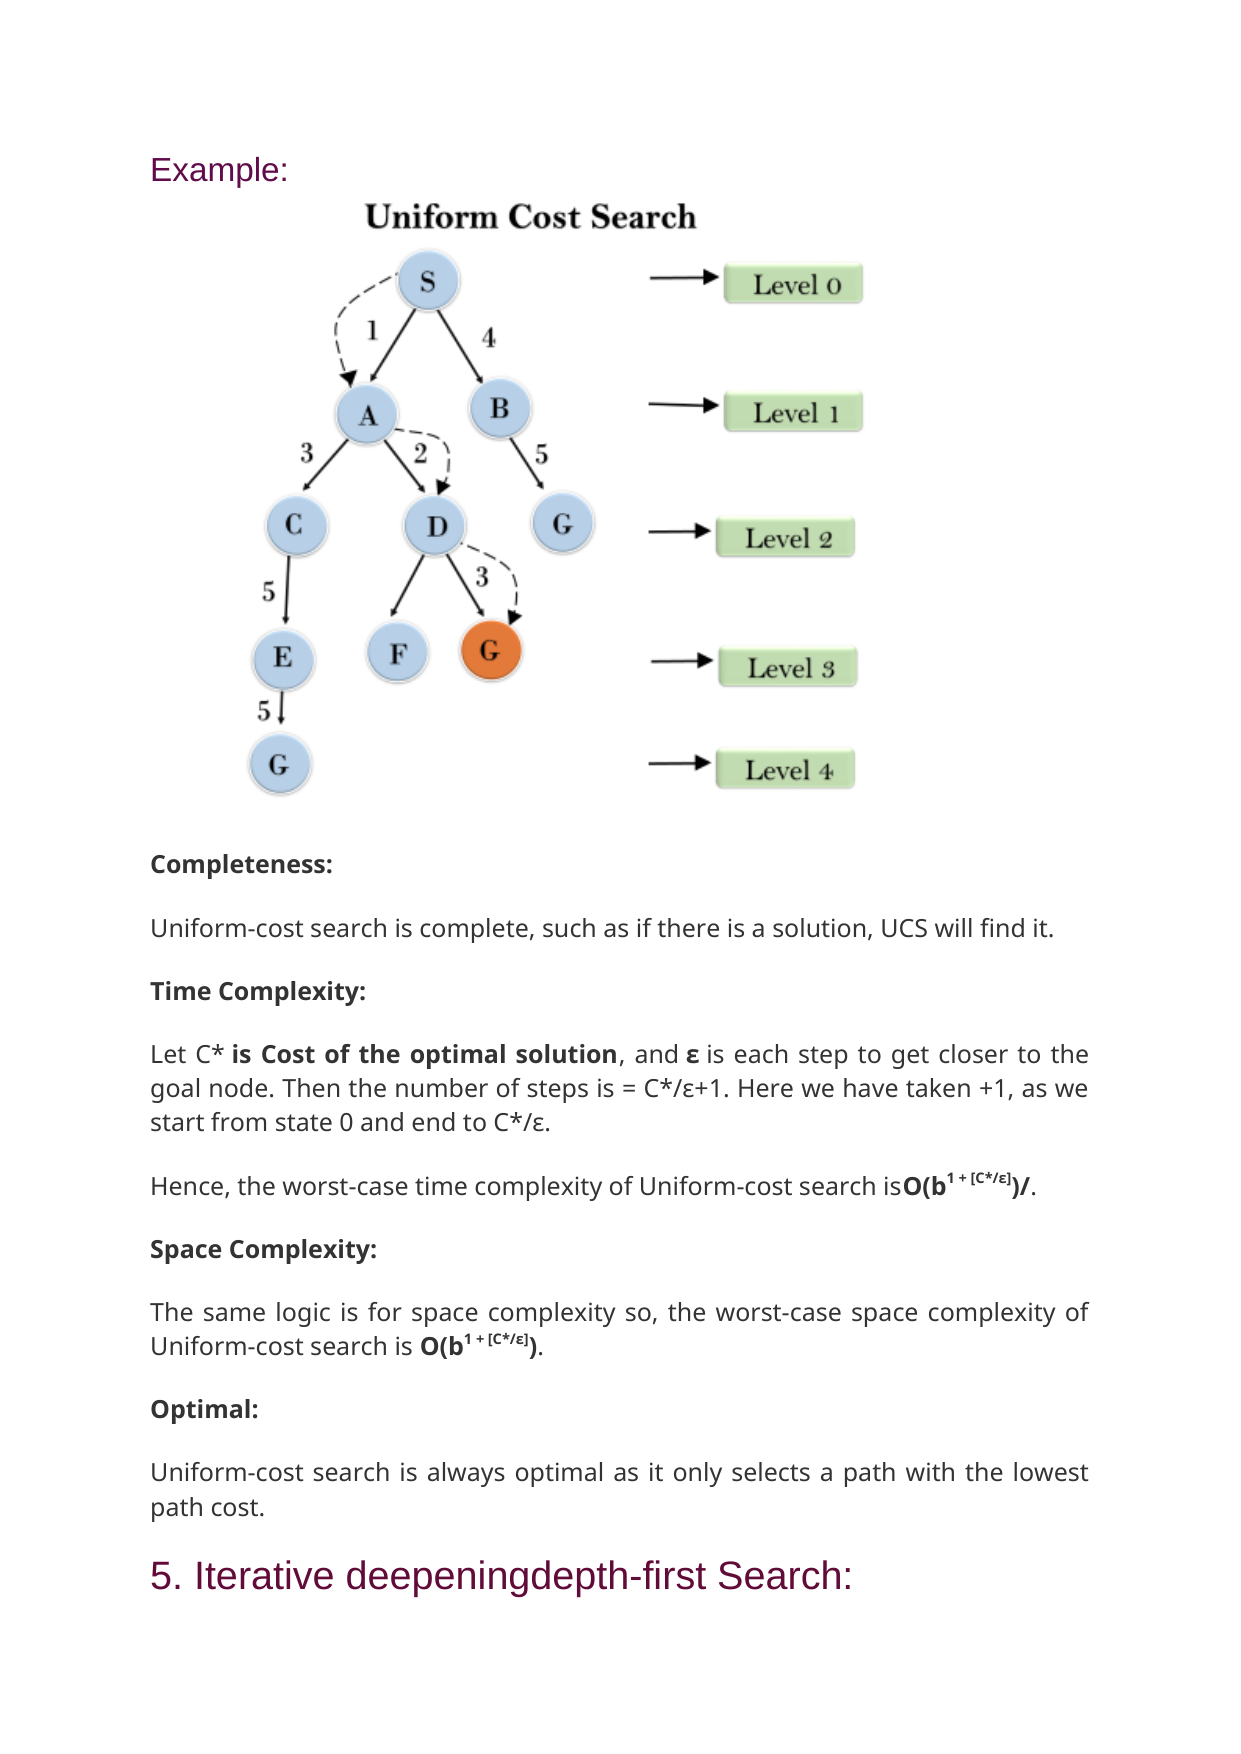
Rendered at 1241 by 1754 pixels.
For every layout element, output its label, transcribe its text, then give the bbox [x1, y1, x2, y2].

text Hence, the worst-case time complexity of Uniform-cost search isO(b1 + [C*/ε])/. [150, 1168, 1090, 1202]
text Optimal: [150, 1392, 1090, 1426]
text Space Complexity: [150, 1231, 1090, 1265]
picture [150, 188, 932, 814]
subtitle 5. Iterative deepeningdepth-first Search: [150, 1552, 1090, 1598]
text Uniform-cost search is complete, such as if there is a solution, UCS will find it. [150, 910, 1090, 944]
text Uniform-cost search is always optimal as it only selects a path with the lowest path cost. [150, 1455, 1090, 1523]
text The same logic is for space complexity so, the worst-case space complexity of Uniform-cost search is O(b1 + [C*/ε]). [150, 1294, 1090, 1363]
text Time Complexity: [150, 973, 1090, 1008]
text Let C* is Cost of the optimal solution, and ε is each step to get closer to the goal node. Then the number of steps is = C*/ε+1. Here we have taken +1, as we start from state 0 and end to C*/ε. [150, 1037, 1090, 1139]
subtitle Example: [150, 150, 1090, 188]
text Completeness: [150, 847, 1090, 881]
